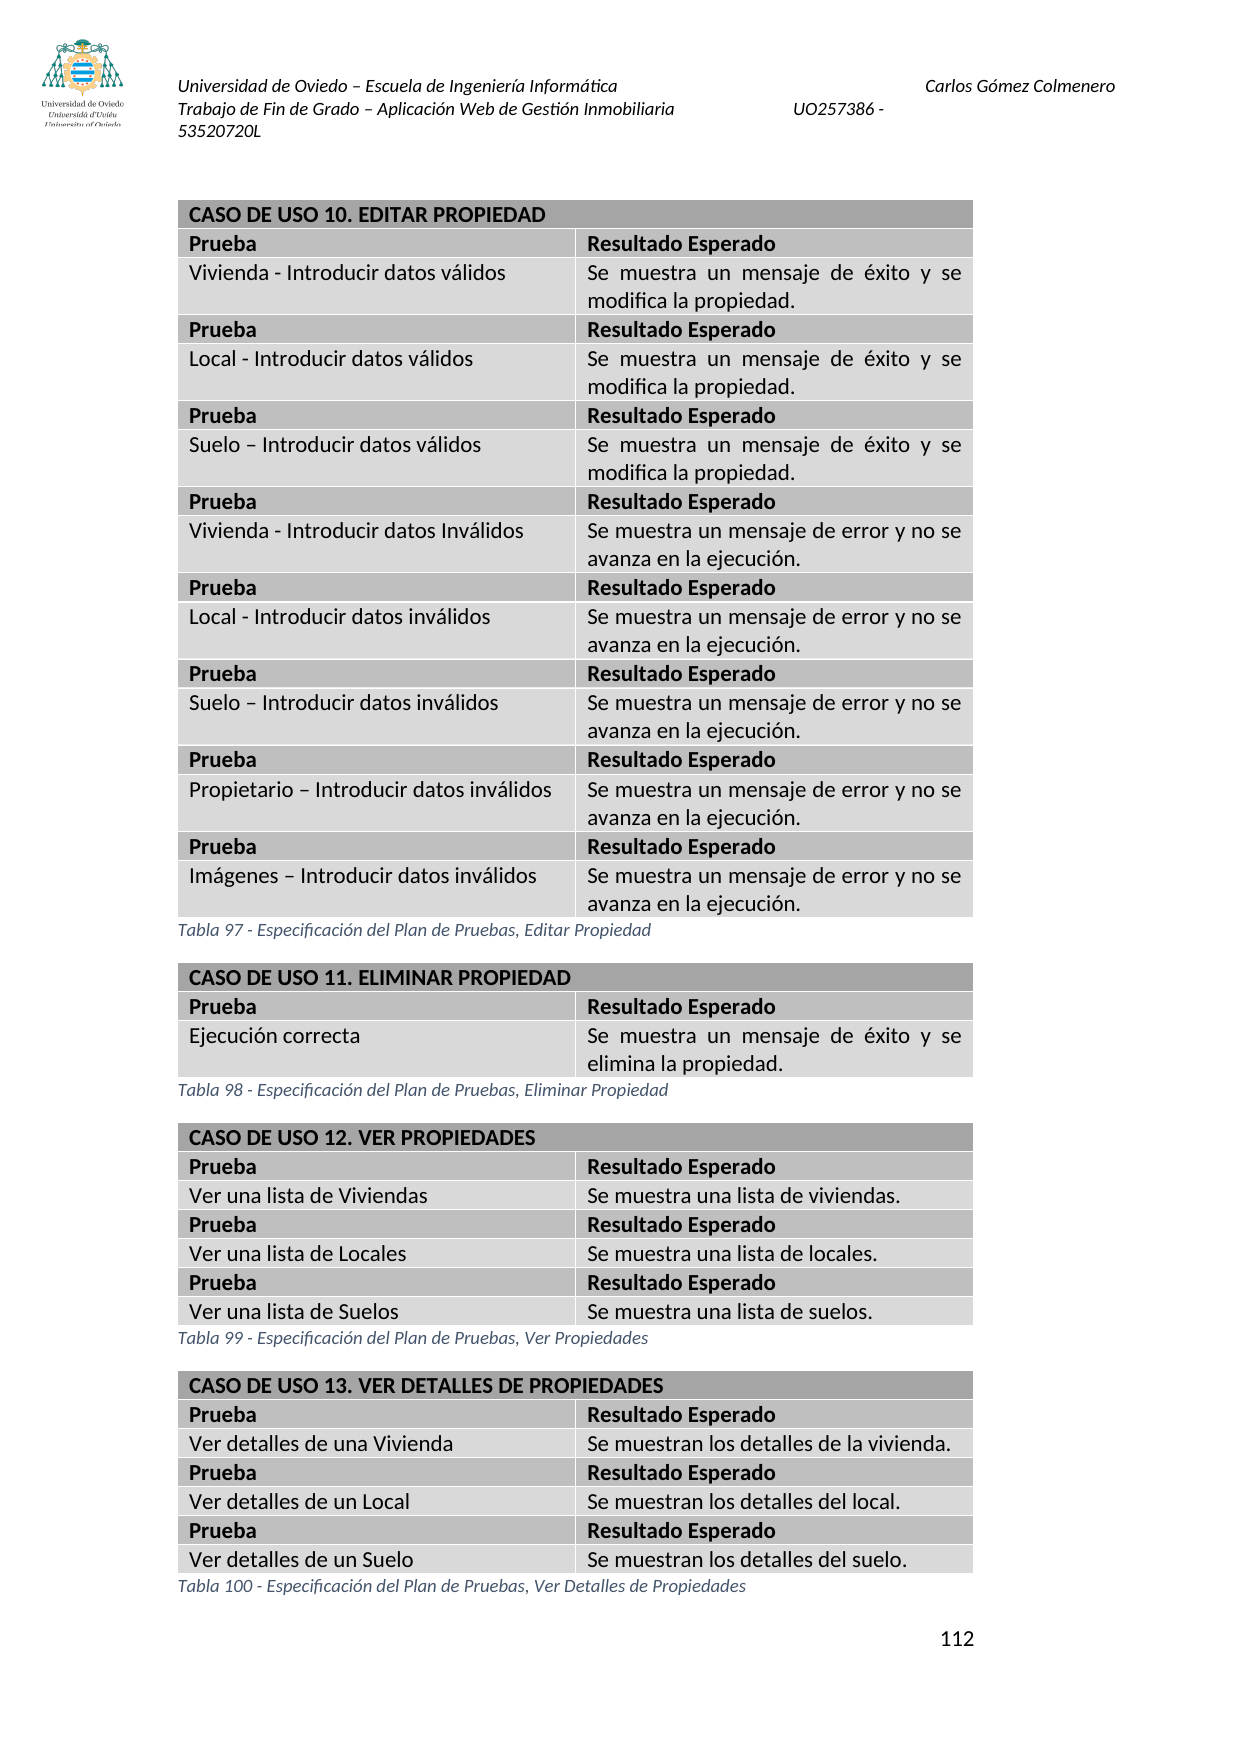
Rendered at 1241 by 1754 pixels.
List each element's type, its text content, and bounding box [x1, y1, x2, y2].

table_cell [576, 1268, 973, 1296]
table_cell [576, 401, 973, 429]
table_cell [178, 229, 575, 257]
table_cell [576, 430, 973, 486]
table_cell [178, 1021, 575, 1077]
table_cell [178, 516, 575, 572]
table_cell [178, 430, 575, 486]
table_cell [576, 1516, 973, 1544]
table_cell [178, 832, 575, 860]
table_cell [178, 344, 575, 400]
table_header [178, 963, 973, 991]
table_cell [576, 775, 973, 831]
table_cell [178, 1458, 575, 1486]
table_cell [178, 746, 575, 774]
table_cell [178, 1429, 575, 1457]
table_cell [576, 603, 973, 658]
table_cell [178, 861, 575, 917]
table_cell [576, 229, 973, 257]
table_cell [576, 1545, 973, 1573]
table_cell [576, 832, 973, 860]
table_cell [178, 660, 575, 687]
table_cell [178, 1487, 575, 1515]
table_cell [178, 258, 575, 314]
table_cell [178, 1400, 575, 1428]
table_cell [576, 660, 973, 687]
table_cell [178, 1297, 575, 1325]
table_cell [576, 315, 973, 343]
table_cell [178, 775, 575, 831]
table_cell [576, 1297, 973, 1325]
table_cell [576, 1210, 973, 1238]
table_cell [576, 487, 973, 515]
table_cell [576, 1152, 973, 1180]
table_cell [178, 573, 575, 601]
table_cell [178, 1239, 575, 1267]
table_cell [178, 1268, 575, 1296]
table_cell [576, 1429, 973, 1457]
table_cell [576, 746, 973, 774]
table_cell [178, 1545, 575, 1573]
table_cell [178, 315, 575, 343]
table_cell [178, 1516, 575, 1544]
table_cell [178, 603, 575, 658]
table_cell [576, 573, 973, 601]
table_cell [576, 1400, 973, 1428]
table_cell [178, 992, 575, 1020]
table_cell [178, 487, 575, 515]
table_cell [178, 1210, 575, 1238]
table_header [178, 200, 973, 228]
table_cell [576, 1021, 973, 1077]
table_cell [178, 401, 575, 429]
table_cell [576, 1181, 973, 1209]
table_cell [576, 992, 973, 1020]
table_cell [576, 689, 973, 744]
picture [36, 38, 124, 126]
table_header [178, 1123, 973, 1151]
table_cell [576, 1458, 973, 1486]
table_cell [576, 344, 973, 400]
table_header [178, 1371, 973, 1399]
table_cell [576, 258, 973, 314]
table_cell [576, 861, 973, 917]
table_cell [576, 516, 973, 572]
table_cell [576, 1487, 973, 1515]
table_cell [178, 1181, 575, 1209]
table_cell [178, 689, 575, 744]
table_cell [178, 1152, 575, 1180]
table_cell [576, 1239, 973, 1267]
